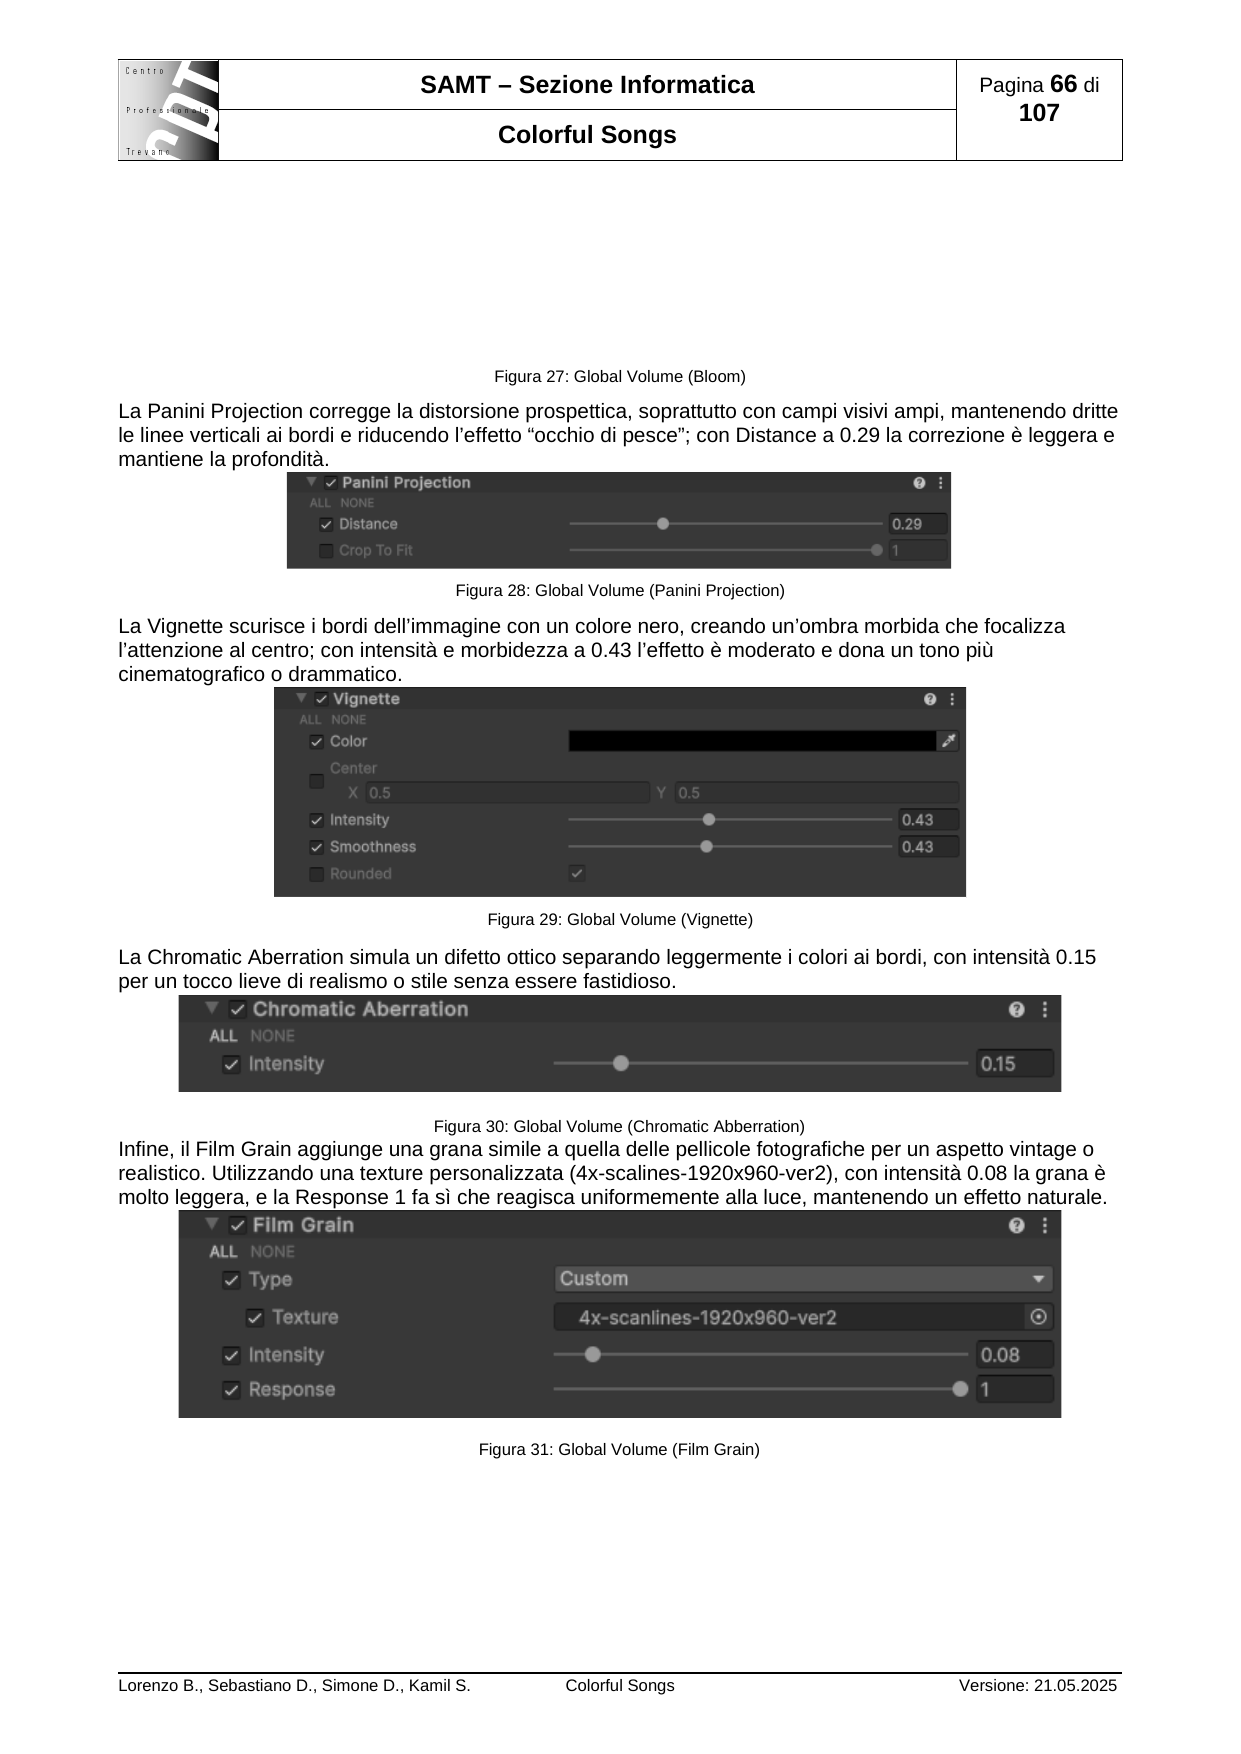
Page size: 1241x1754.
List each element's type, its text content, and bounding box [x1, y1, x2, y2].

text La Vignette scurisce i bordi dell’immagine con un colore nero, creando un’ombra morbida che focalizza l’attenzione al centro; con intensità e morbidezza a 0.43 l’effetto è moderato e dona un tono più cinematografico o drammatico. [118, 614, 1122, 686]
picture [285, 472, 951, 568]
text Infine, il Film Grain aggiunge una grana simile a quella delle pellicole fotografiche per un aspetto vintage o realistico. Utilizzando una texture personalizzata (4x-scalines-1920x960-ver2), con intensità 0.08 la grana è molto leggera, e la Response 1 fa sì che reagisca uniformemente alla luce, mantenendo un effetto naturale. [118, 1017, 1122, 1208]
text La Chromatic Aberration simula un difetto ottico separando leggermente i colori ai bordi, con intensità 0.15 per un tocco lieve di realismo o stile senza essere fastidioso. [118, 945, 1122, 993]
picture [274, 687, 967, 896]
picture [177, 995, 1062, 1092]
picture [118, 60, 219, 160]
text La Panini Projection corregge la distorsione prospettica, soprattutto con campi visivi ampi, mantenendo dritte le linee verticali ai bordi e riducendo l’effetto “occhio di pesce”; con Distance a 0.29 la correzione è leggera e mantiene la profondità. [118, 398, 1122, 470]
picture [177, 1210, 1062, 1417]
